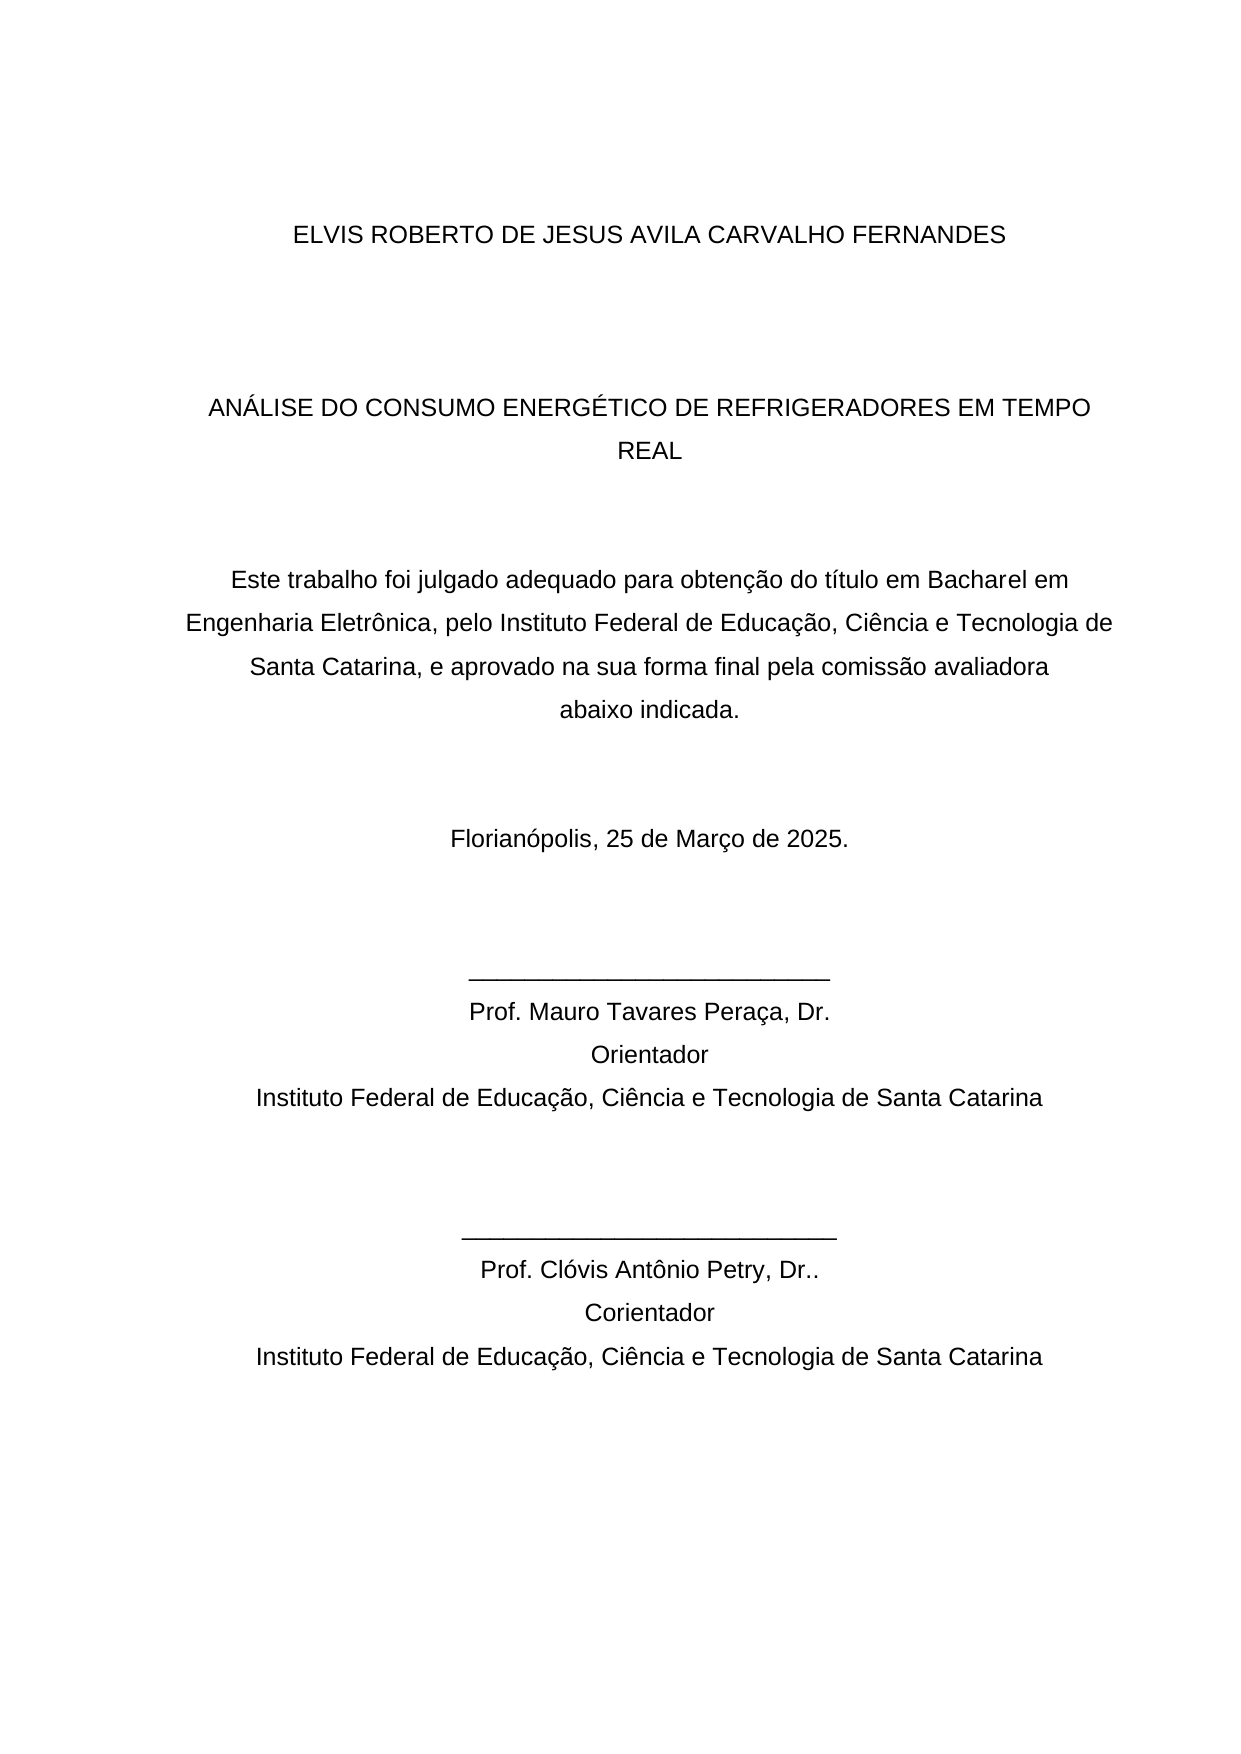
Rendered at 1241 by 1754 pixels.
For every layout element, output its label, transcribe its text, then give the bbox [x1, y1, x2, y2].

text Prof. Mauro Tavares Peraça, Dr. [177, 997, 1122, 1025]
text __________________________ [177, 953, 1122, 982]
text abaixo indicada. [177, 695, 1122, 723]
text Instituto Federal de Educação, Ciência e Tecnologia de Santa Catarina [177, 1083, 1122, 1112]
text Instituto Federal de Educação, Ciência e Tecnologia de Santa Catarina [177, 1342, 1122, 1370]
text Prof. Clóvis Antônio Petry, Dr.. [177, 1255, 1122, 1284]
text Orientador [177, 1040, 1122, 1068]
text ___________________________ [177, 1212, 1122, 1241]
text Corientador [177, 1298, 1122, 1327]
text ANÁLISE DO CONSUMO ENERGÉTICO DE REFRIGERADORES EM TEMPO REAL [177, 393, 1122, 465]
text ELVIS ROBERTO DE JESUS AVILA CARVALHO FERNANDES [177, 220, 1122, 249]
text Este trabalho foi julgado adequado para obtenção do título em Bacharel em Engenharia Eletrônica, pelo Instituto Federal de Educação, Ciência e Tecnologia de Santa Catarina, e aprovado na sua forma final pela comissão avaliadora [177, 565, 1122, 680]
text Florianópolis, 25 de Março de 2025. [177, 824, 1122, 853]
